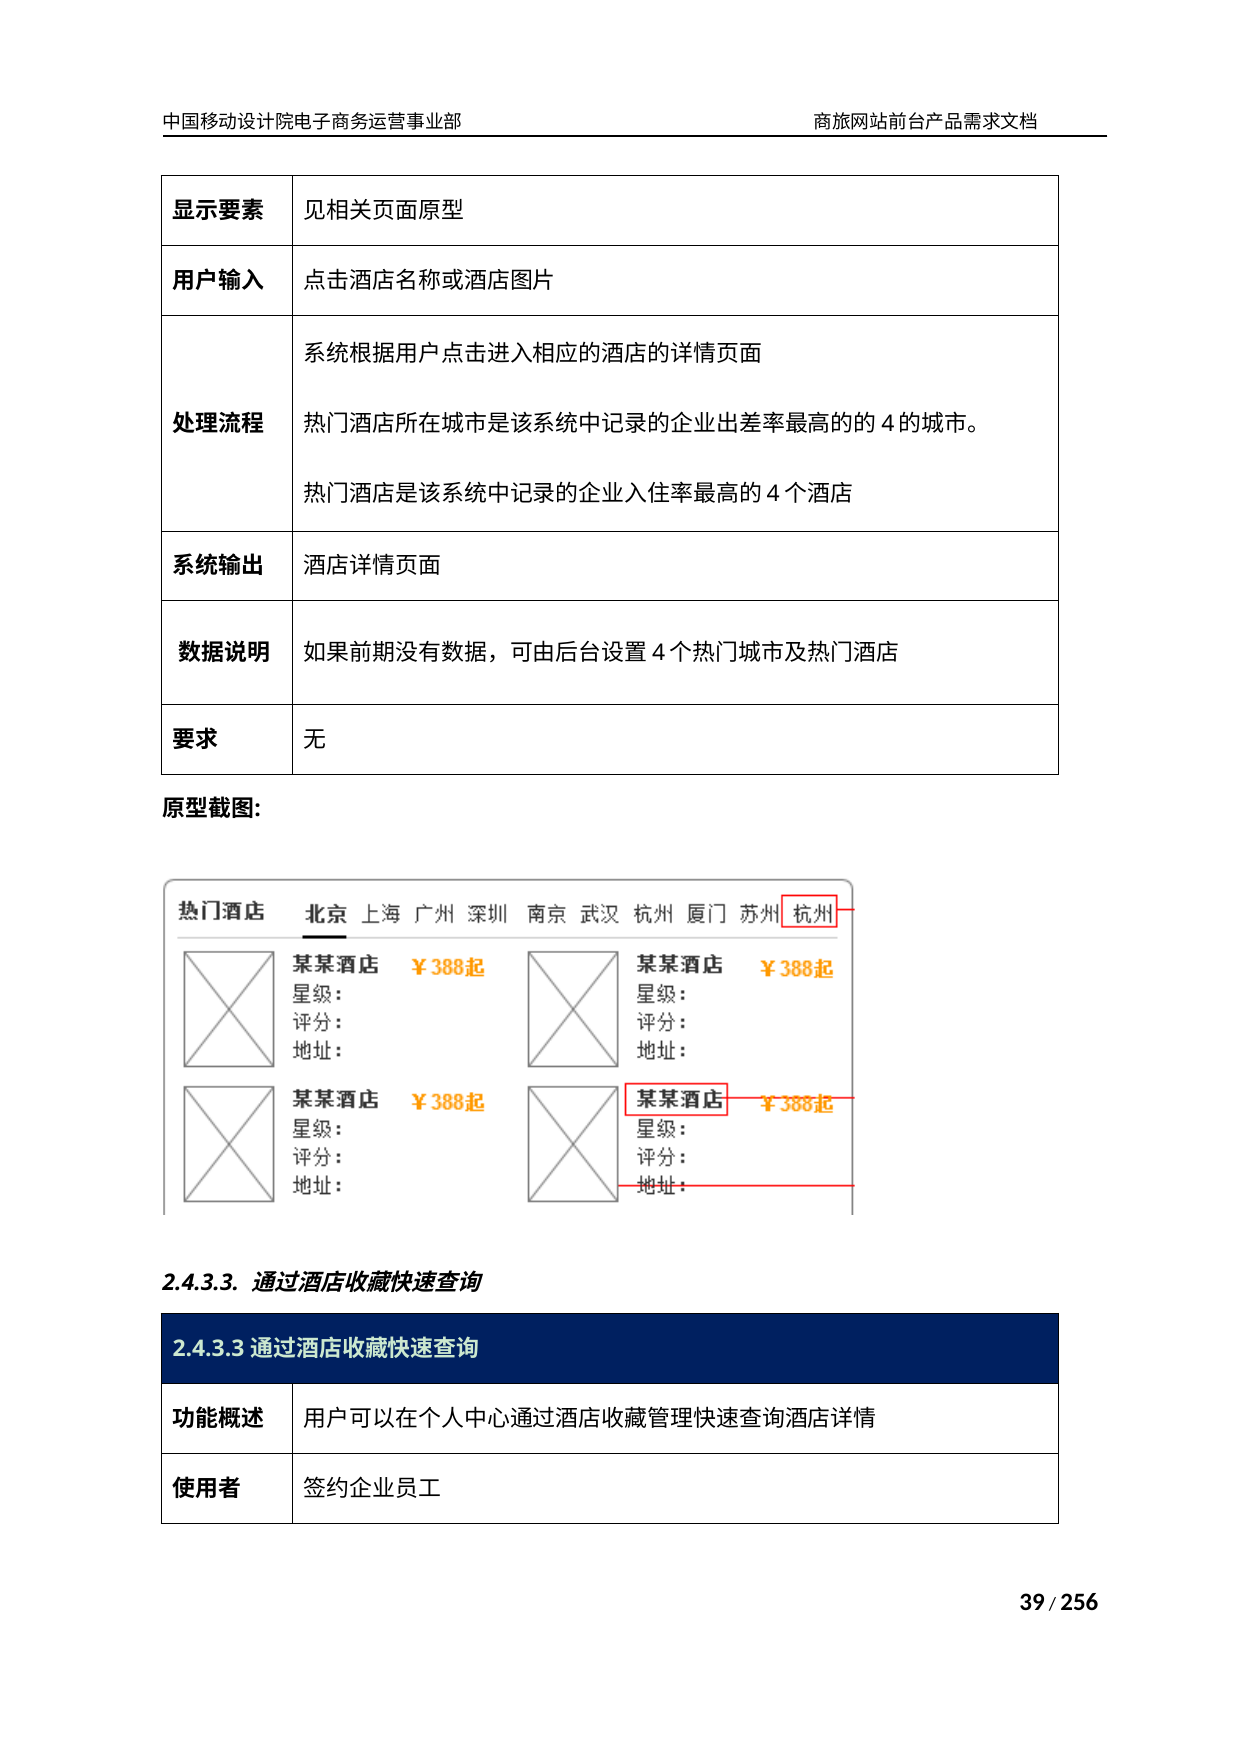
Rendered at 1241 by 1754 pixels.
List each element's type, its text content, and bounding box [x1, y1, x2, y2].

table_cell 功能概述 [162, 1384, 292, 1453]
picture [162, 873, 855, 1215]
table_header 2.4.3.3 通过酒店收藏快速查询 [162, 1314, 1058, 1383]
text 原型截图: [162, 774, 1107, 839]
table_cell 处理流程 [162, 316, 292, 531]
table_cell 酒店详情页面 [293, 532, 1058, 600]
subtitle 通过酒店收藏快速查询 [162, 1248, 1107, 1313]
table_cell 见相关页面原型 [293, 176, 1058, 245]
table_cell 如果前期没有数据，可由后台设置4个热门城市及热门酒店 [293, 601, 1058, 703]
table_cell 使用者 [162, 1454, 292, 1522]
table_cell 无 [293, 705, 1058, 773]
table_cell 要求 [162, 705, 292, 773]
table_cell 系统输出 [162, 532, 292, 600]
table_cell 用户可以在个人中心通过酒店收藏管理快速查询酒店详情 [293, 1384, 1058, 1453]
table_cell 用户输入 [162, 246, 292, 315]
table_cell 系统根据用户点击进入相应的酒店的详情页面 热门酒店所在城市是该系统中记录的企业出差率最高的的4的城市。 热门酒店是该系统中记录的企业入住率最高的4个酒店 [293, 316, 1058, 531]
table_cell 签约企业员工 [293, 1454, 1058, 1522]
table_cell 显示要素 [162, 176, 292, 245]
table_cell 点击酒店名称或酒店图片 [293, 246, 1058, 315]
table_cell 数据说明 [162, 601, 292, 703]
